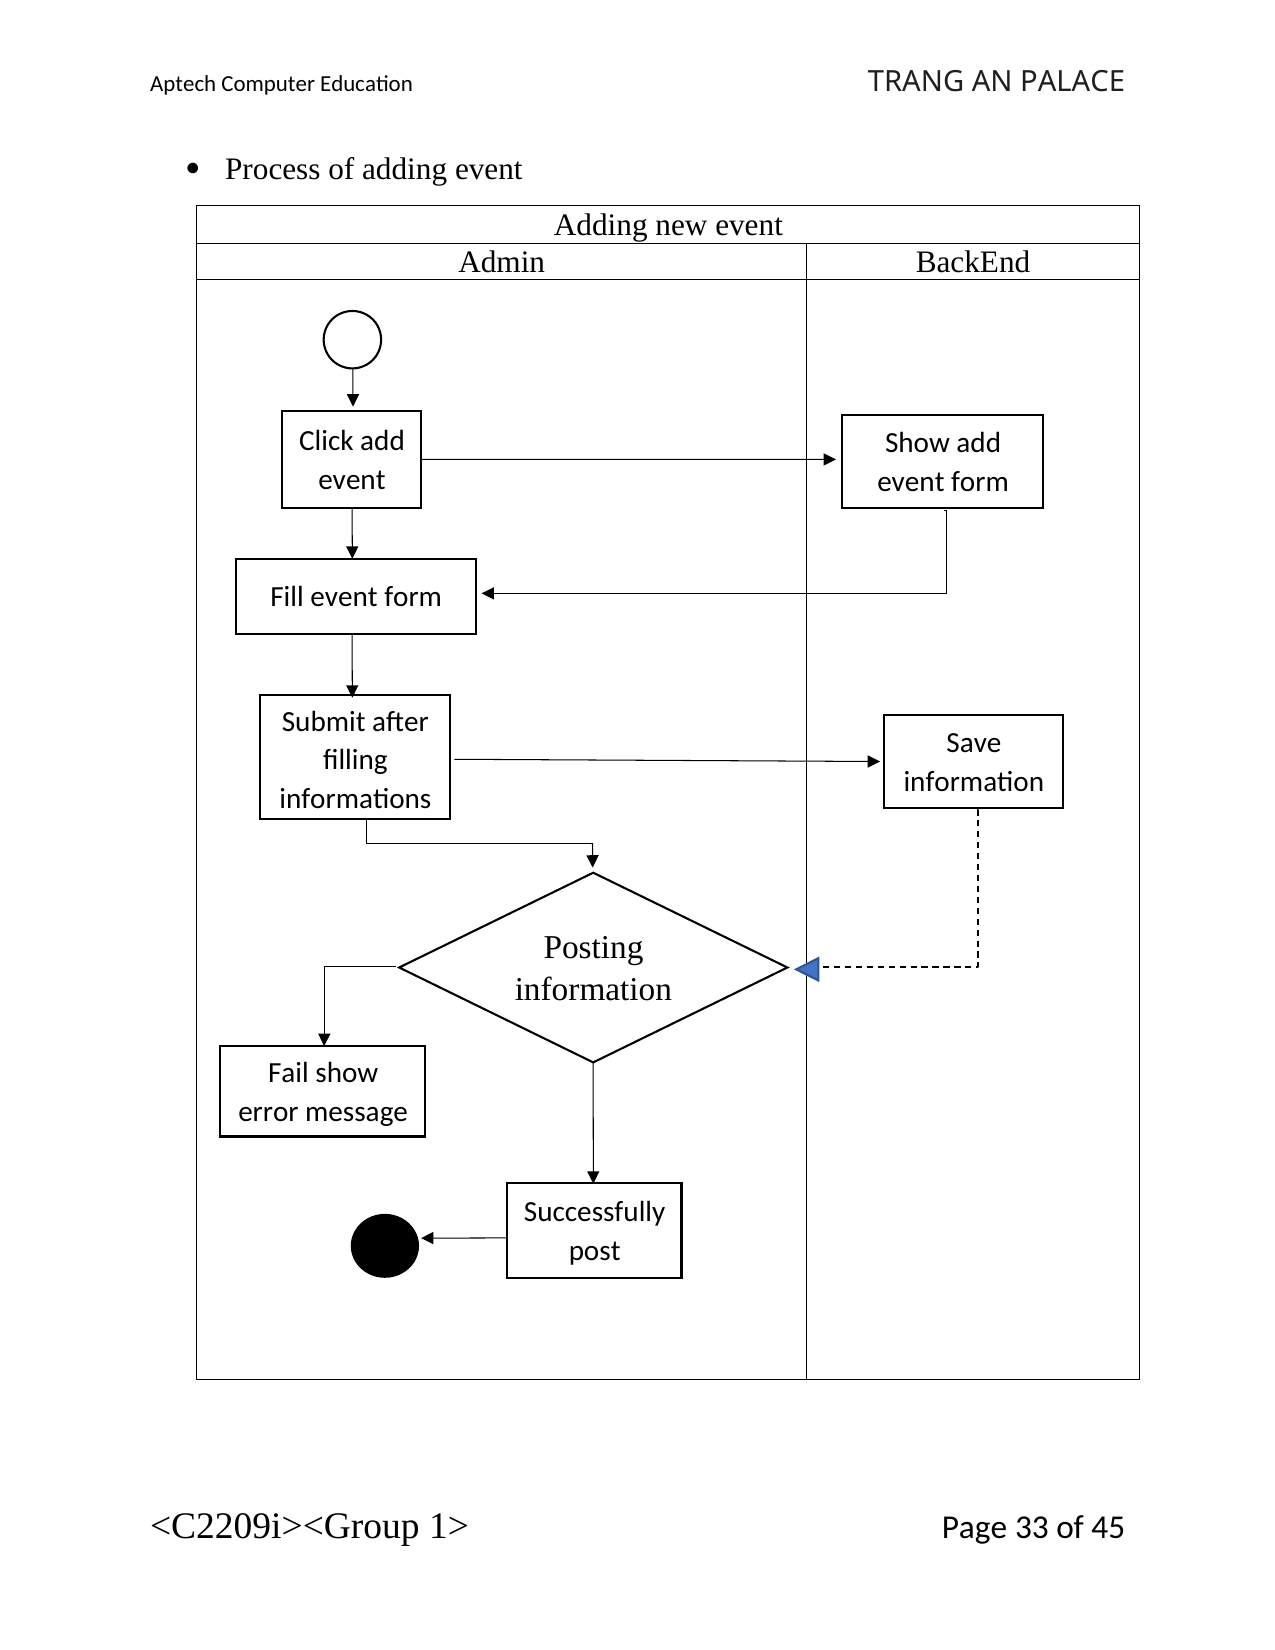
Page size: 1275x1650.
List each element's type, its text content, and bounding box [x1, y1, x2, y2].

table_cell Admin [197, 244, 806, 279]
table_cell BackEnd [807, 244, 1139, 279]
table_cell [197, 280, 806, 1379]
table_cell [807, 280, 1139, 1379]
list Process of adding event [187, 150, 1125, 186]
table_header Adding new event [197, 206, 1139, 242]
